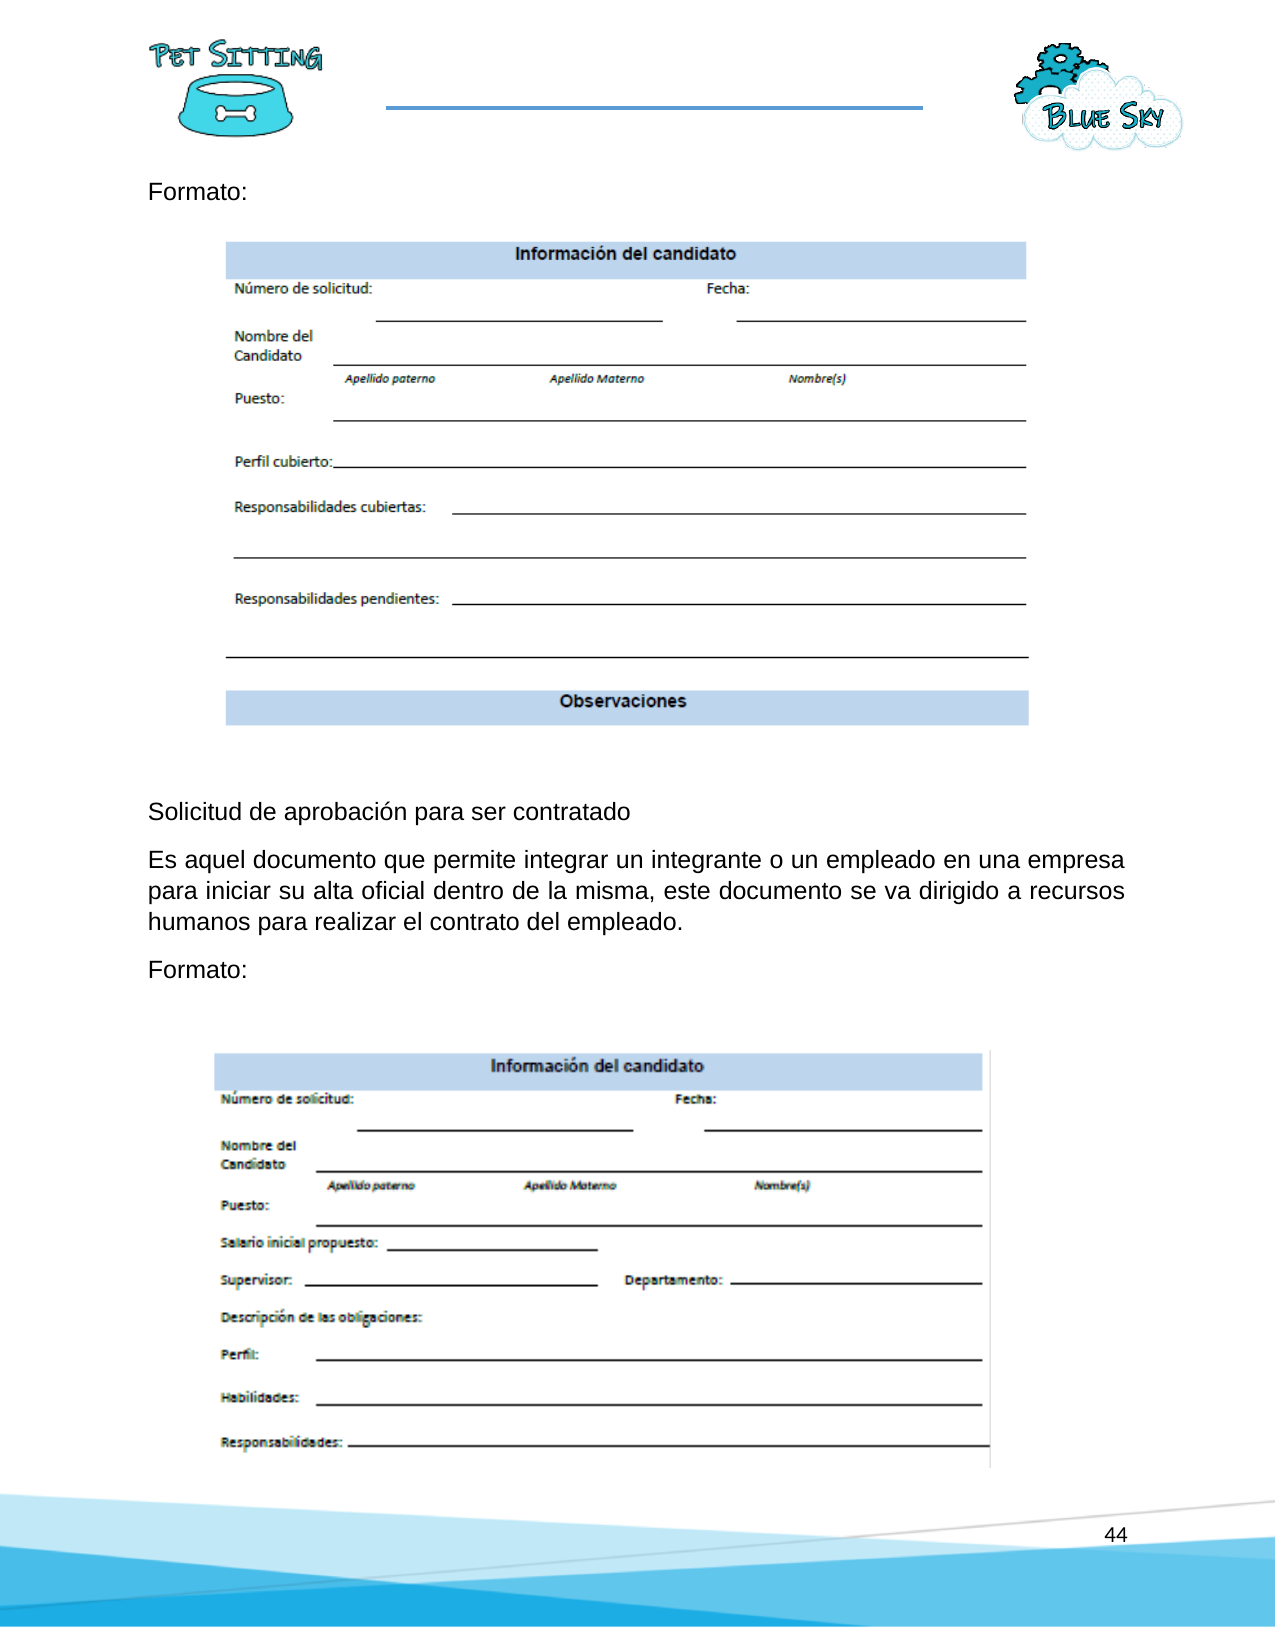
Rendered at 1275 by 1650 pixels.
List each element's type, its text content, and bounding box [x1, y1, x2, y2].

text Es aquel documento que permite integrar un integrante o un empleado en una empresa para iniciar su alta oficial dentro de la misma, este documento se va dirigido a recursos humanos para realizar el contrato del empleado. [148, 845, 1127, 936]
picture [0, 1457, 1275, 1633]
picture [1008, 43, 1188, 155]
text Solicitud de aprobación para ser contratado [148, 797, 1127, 826]
text Formato: [148, 955, 1127, 984]
picture [142, 27, 332, 144]
text Formato: [148, 177, 1127, 206]
